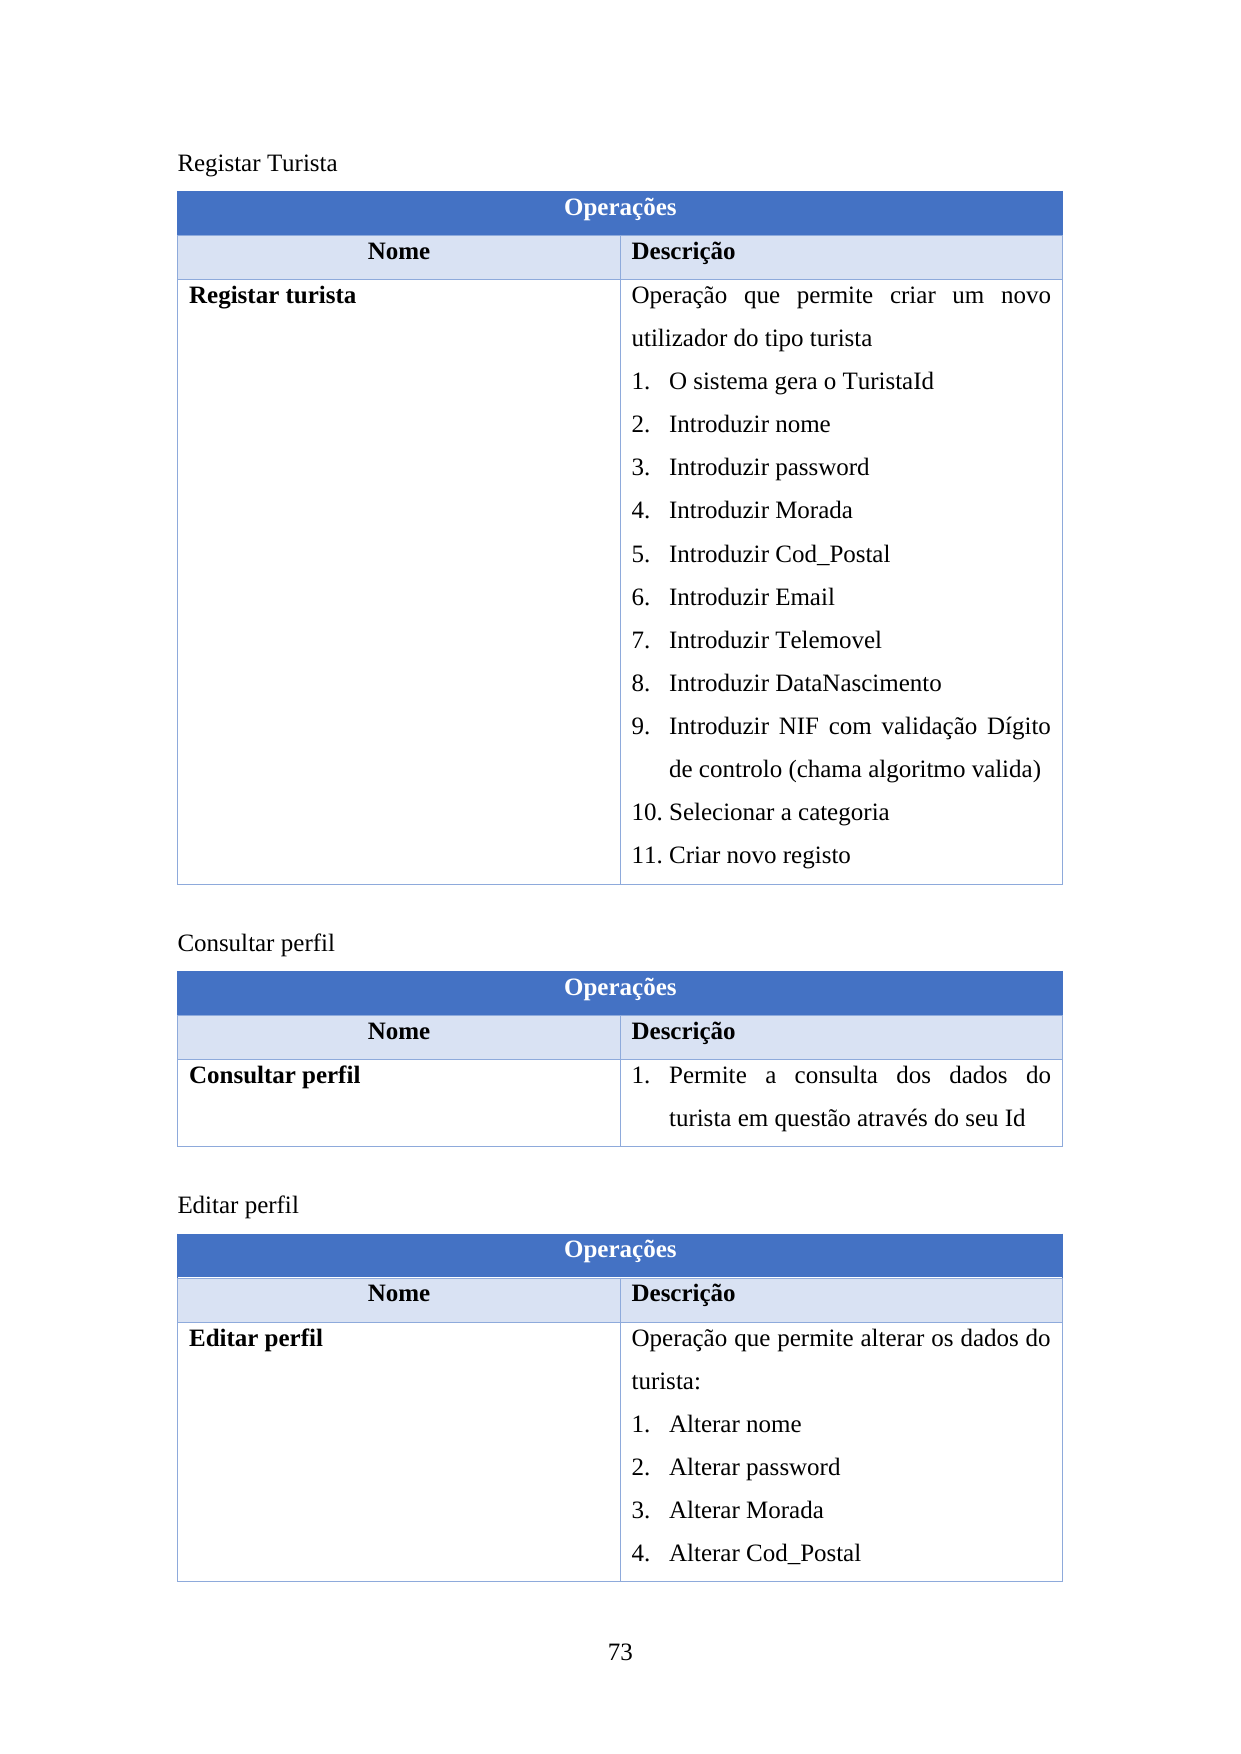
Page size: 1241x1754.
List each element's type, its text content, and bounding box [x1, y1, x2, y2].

table_cell Descrição [621, 1279, 1062, 1322]
text Registar Turista [177, 148, 1063, 176]
table_cell Nome [178, 1279, 620, 1322]
table_cell Consultar perfil [178, 1060, 620, 1146]
table_cell Operação que permite criar um novo utilizador do tipo turista O sistema gera o TuristaId Introduzir nome Introduzir password Introduzir Morada Introduzir Cod_Postal Introduzir Email Introduzir Telemovel Introduzir DataNascimento Introduzir NIF com validação Dígito de controlo (chama algoritmo valida) Selecionar a categoria Criar novo registo [621, 280, 1062, 883]
table_cell Permite a consulta dos dados do turista em questão através do seu Id [621, 1060, 1062, 1146]
text Editar perfil [177, 1190, 1063, 1219]
table_header Operações [178, 972, 1062, 1015]
table_header Operações [178, 192, 1062, 235]
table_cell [621, 1323, 1062, 1581]
table_header Operações [178, 1235, 1062, 1277]
text Consultar perfil [177, 928, 1063, 956]
table_cell Nome [178, 236, 620, 279]
table_cell Descrição [621, 236, 1062, 279]
table_cell Descrição [621, 1016, 1062, 1059]
table_cell Nome [178, 1016, 620, 1059]
table_cell Registar turista [178, 280, 620, 883]
table_cell Editar perfil [178, 1323, 620, 1581]
